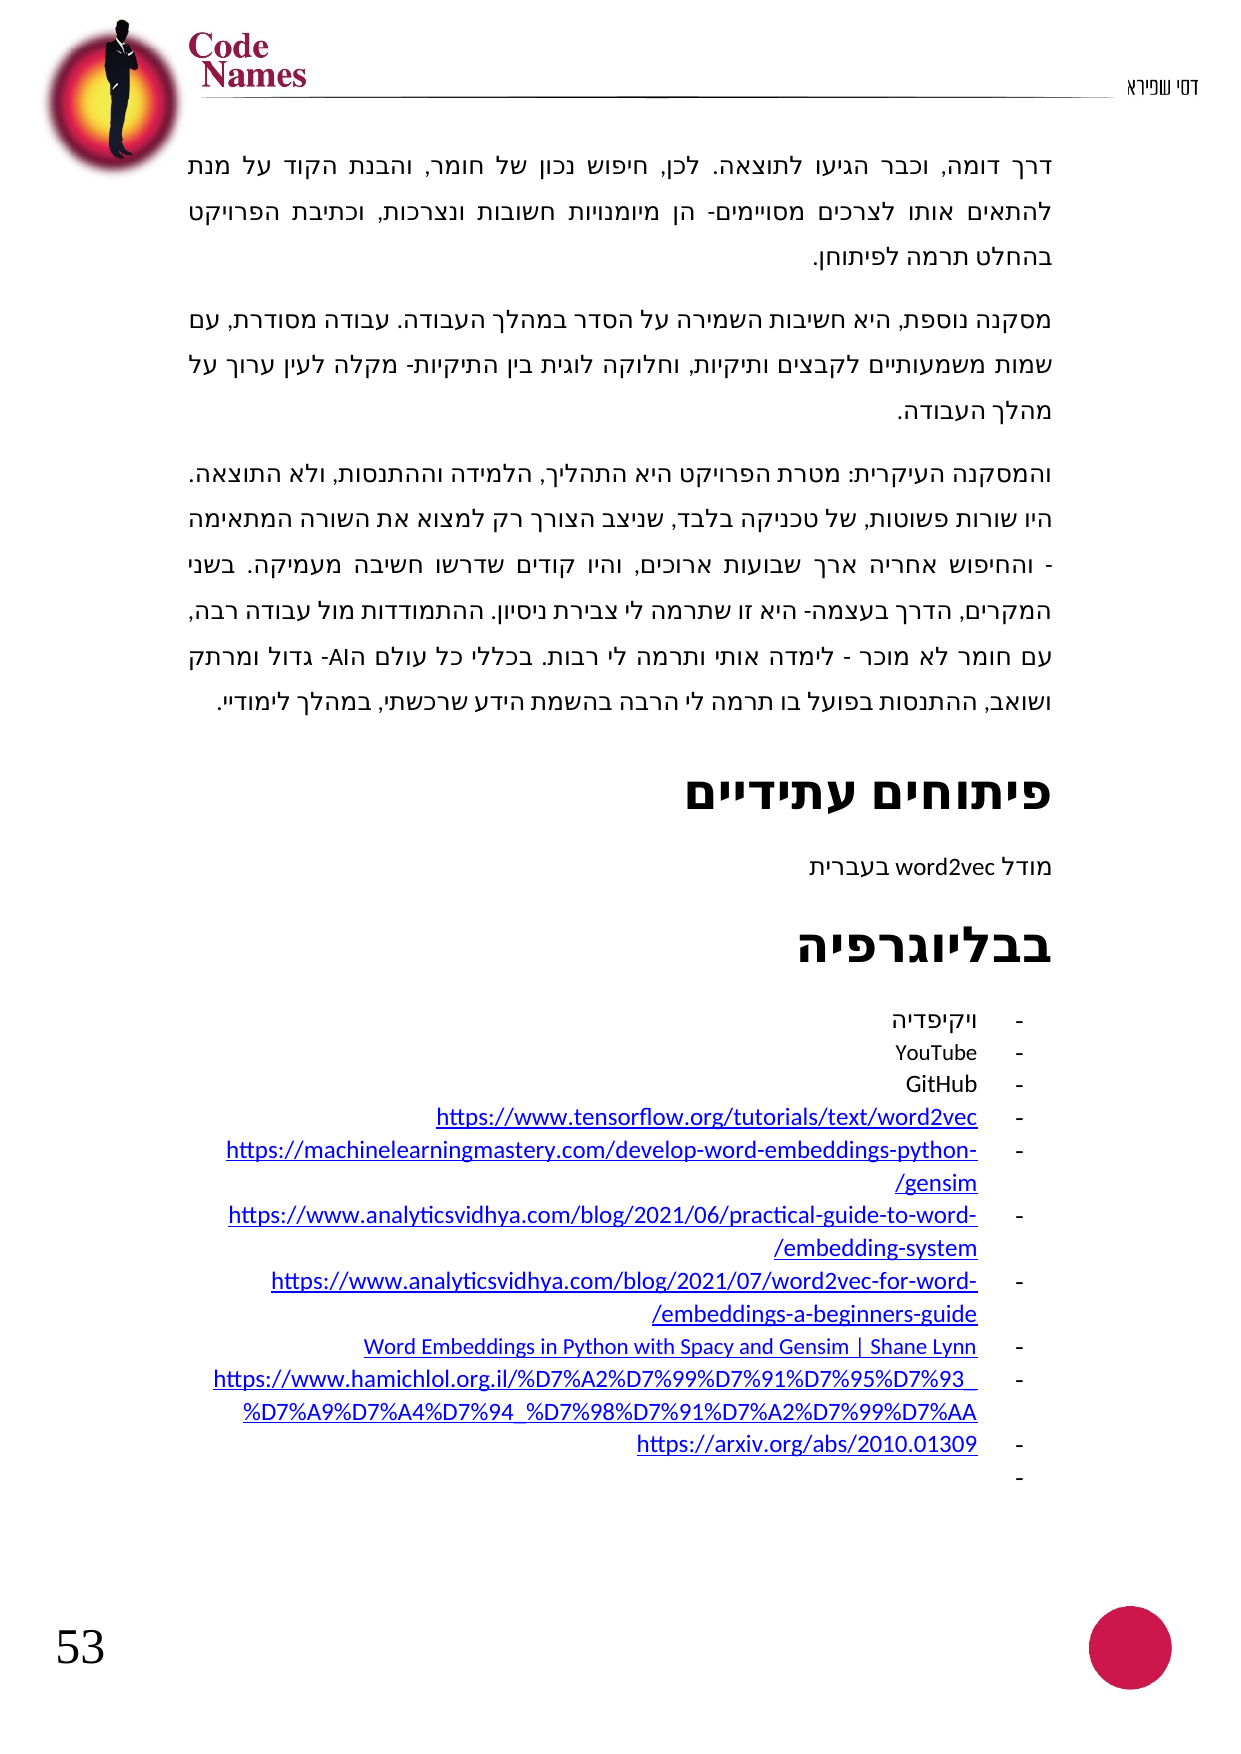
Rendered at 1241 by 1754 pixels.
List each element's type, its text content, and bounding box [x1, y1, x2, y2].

list YouTube [187, 1037, 1015, 1066]
list https://arxiv.org/abs/2010.01309 [187, 1428, 1015, 1459]
list https://www.analyticsvidhya.com/blog/2021/07/word2vec-for-word-embeddings-a-beginners-guide/ [187, 1266, 1015, 1329]
list https://www.tensorflow.org/tutorials/text/word2vec [187, 1101, 1015, 1131]
list https://www.hamichlol.org.il/%D7%A2%D7%99%D7%91%D7%95%D7%93_%D7%A9%D7%A4%D7%94_%D7%98%D7%91%D7%A2%D7%99%D7%AA [187, 1363, 1015, 1426]
list ויקיפדיה [187, 1004, 1015, 1034]
picture [1067, 1581, 1196, 1714]
subtitle בבליוגרפיה [187, 913, 1053, 974]
picture [0, 0, 1234, 189]
text והמסקנה העיקרית: מטרת הפרויקט היא התהליך, הלמידה וההתנסות, ולא התוצאה. היו שורות פשוטות, של טכניקה בלבד, שניצב הצורך רק למצוא את השורה המתאימה - והחיפוש אחריה ארך שבועות ארוכים, והיו קודים שדרשו חשיבה מעמיקה. בשני המקרים, הדרך בעצמה- היא זו שתרמה לי צבירת ניסיון. ההתמודדות מול עבודה רבה, עם חומר לא מוכר - לימדה אותי ותרמה לי רבות. בכללי כל עולם הAI- גדול ומרתק ושואב, ההתנסות בפועל בו תרמה לי הרבה בהשמת הידע שרכשתי, במהלך לימודיי. [187, 458, 1053, 717]
text מסקנה נוספת, היא חשיבות השמירה על הסדר במהלך העבודה. עבודה מסודרת, עם שמות משמעותיים לקבצים ותיקיות, וחלוקה לוגית בין התיקיות- מקלה לעין ערוך על מהלך העבודה. [187, 304, 1053, 426]
list https://www.analyticsvidhya.com/blog/2021/06/practical-guide-to-word-embedding-system/ [187, 1200, 1015, 1263]
list GitHub [187, 1068, 1015, 1098]
list Word Embeddings in Python with Spacy and Gensim | Shane Lynn [187, 1331, 1015, 1360]
list https://machinelearningmastery.com/develop-word-embeddings-python-gensim/ [187, 1134, 1015, 1197]
subtitle פיתוחים עתידיים [187, 761, 1053, 822]
text מודל word2vec בעברית [187, 851, 1053, 882]
